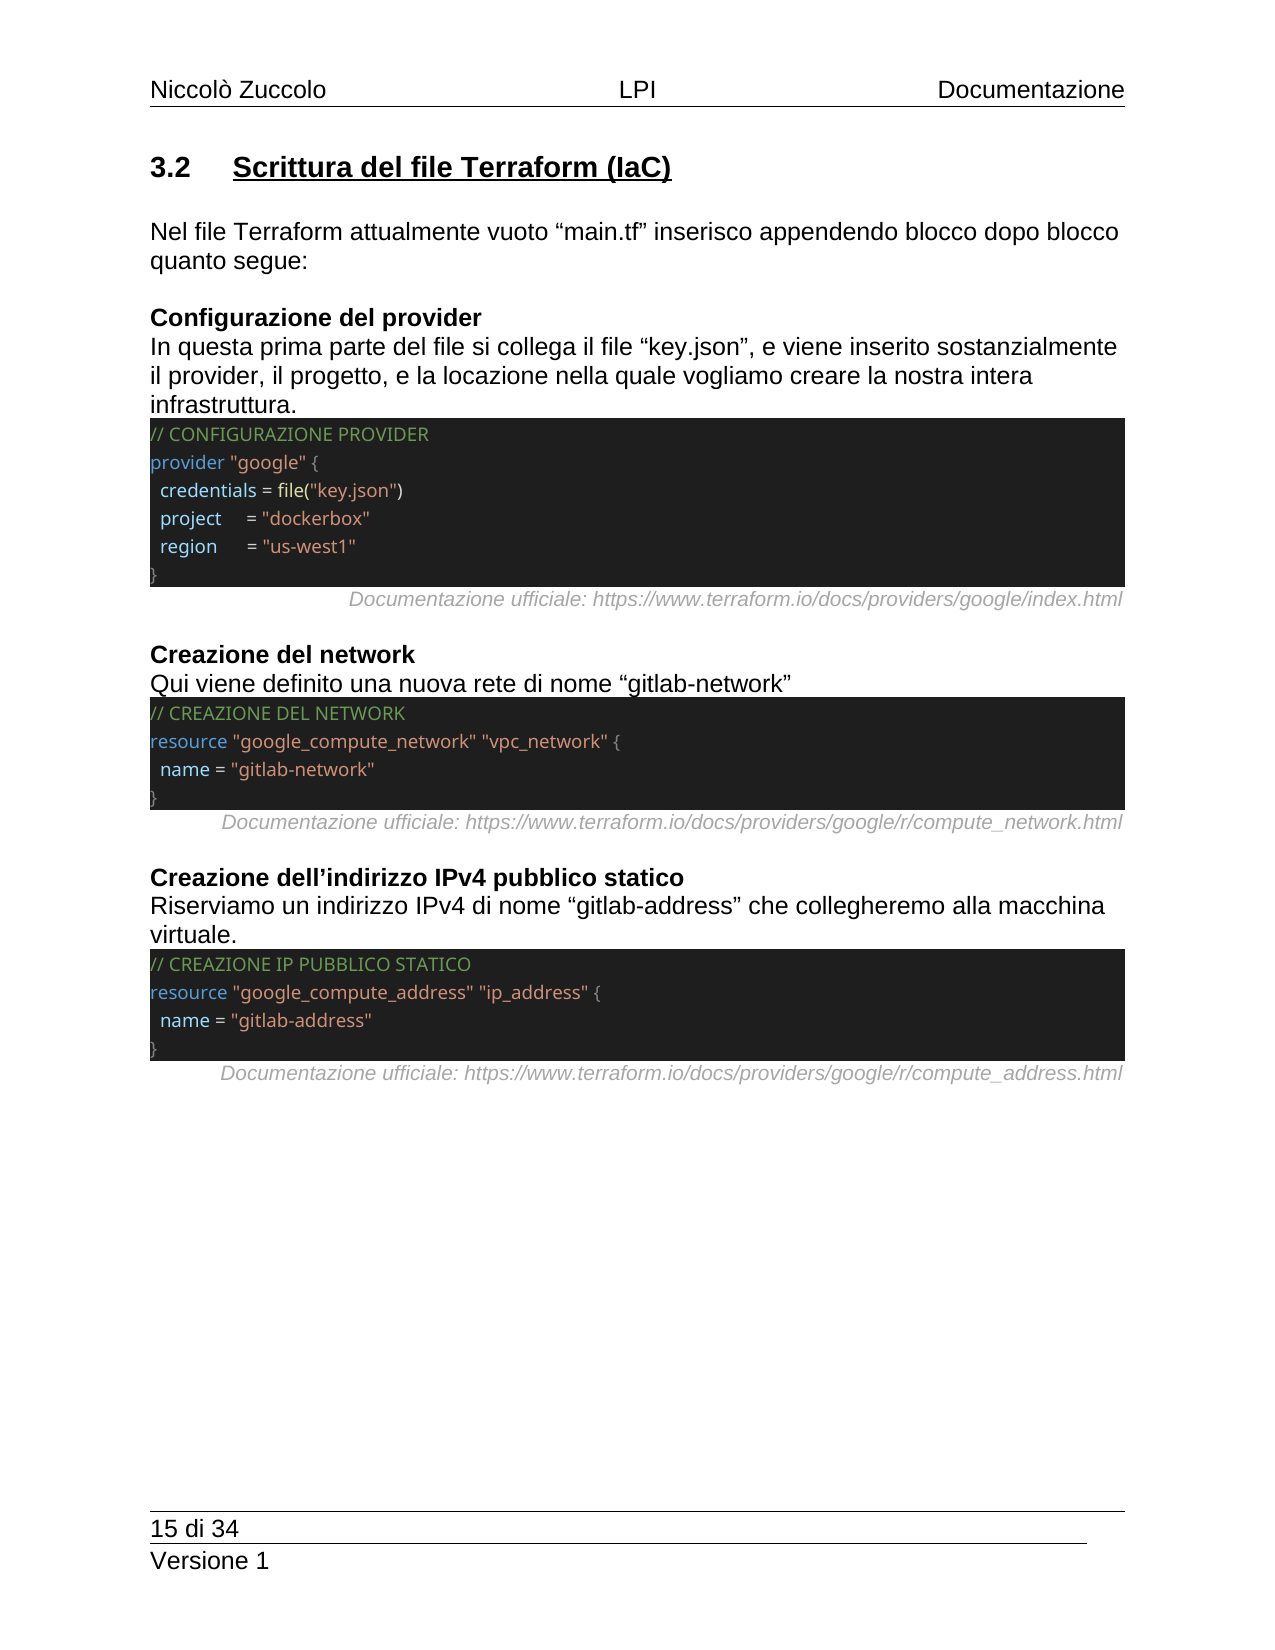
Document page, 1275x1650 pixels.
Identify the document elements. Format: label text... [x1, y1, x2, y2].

text In questa prima parte del file si collega il file “key.json”, e viene inserito sostanzialmente il provider, il progetto, e la locazione nella quale vogliamo creare la nostra intera infrastruttura. [150, 332, 1125, 418]
text project = "dockerbox" [150, 503, 1125, 531]
text // CONFIGURAZIONE PROVIDER [150, 418, 1125, 446]
text provider "google" { [150, 446, 1125, 474]
text Documentazione ufficiale: https://www.terraform.io/docs/providers/google/r/compute_network.html [150, 810, 1125, 834]
text region = "us-west1" [150, 531, 1125, 559]
text name = "gitlab-network" [150, 753, 1125, 782]
text name = "gitlab-address" [150, 1005, 1125, 1033]
text Documentazione ufficiale: https://www.terraform.io/docs/providers/google/r/compute_address.html [150, 1061, 1125, 1085]
text } [150, 782, 1125, 810]
text Scrittura del file Terraform (IaC) [150, 150, 1125, 183]
text // CREAZIONE DEL NETWORK [150, 697, 1125, 725]
text Creazione del network [150, 640, 1125, 668]
text resource "google_compute_network" "vpc_network" { [150, 725, 1125, 753]
text // CREAZIONE IP PUBBLICO STATICO [150, 949, 1125, 977]
text Riserviamo un indirizzo IPv4 di nome “gitlab-address” che collegheremo alla macchina virtuale. [150, 891, 1125, 949]
text Creazione dell’indirizzo IPv4 pubblico statico [150, 862, 1125, 891]
text credentials = file("key.json") [150, 474, 1125, 503]
text Configurazione del provider [150, 303, 1125, 332]
text Nel file Terraform attualmente vuoto “main.tf” inserisco appendendo blocco dopo blocco quanto segue: [150, 217, 1125, 274]
text } [150, 559, 1125, 587]
text Documentazione ufficiale: https://www.terraform.io/docs/providers/google/index.html [150, 587, 1125, 611]
text } [150, 1033, 1125, 1061]
text Qui viene definito una nuova rete di nome “gitlab-network” [150, 668, 1125, 697]
text resource "google_compute_address" "ip_address" { [150, 977, 1125, 1005]
